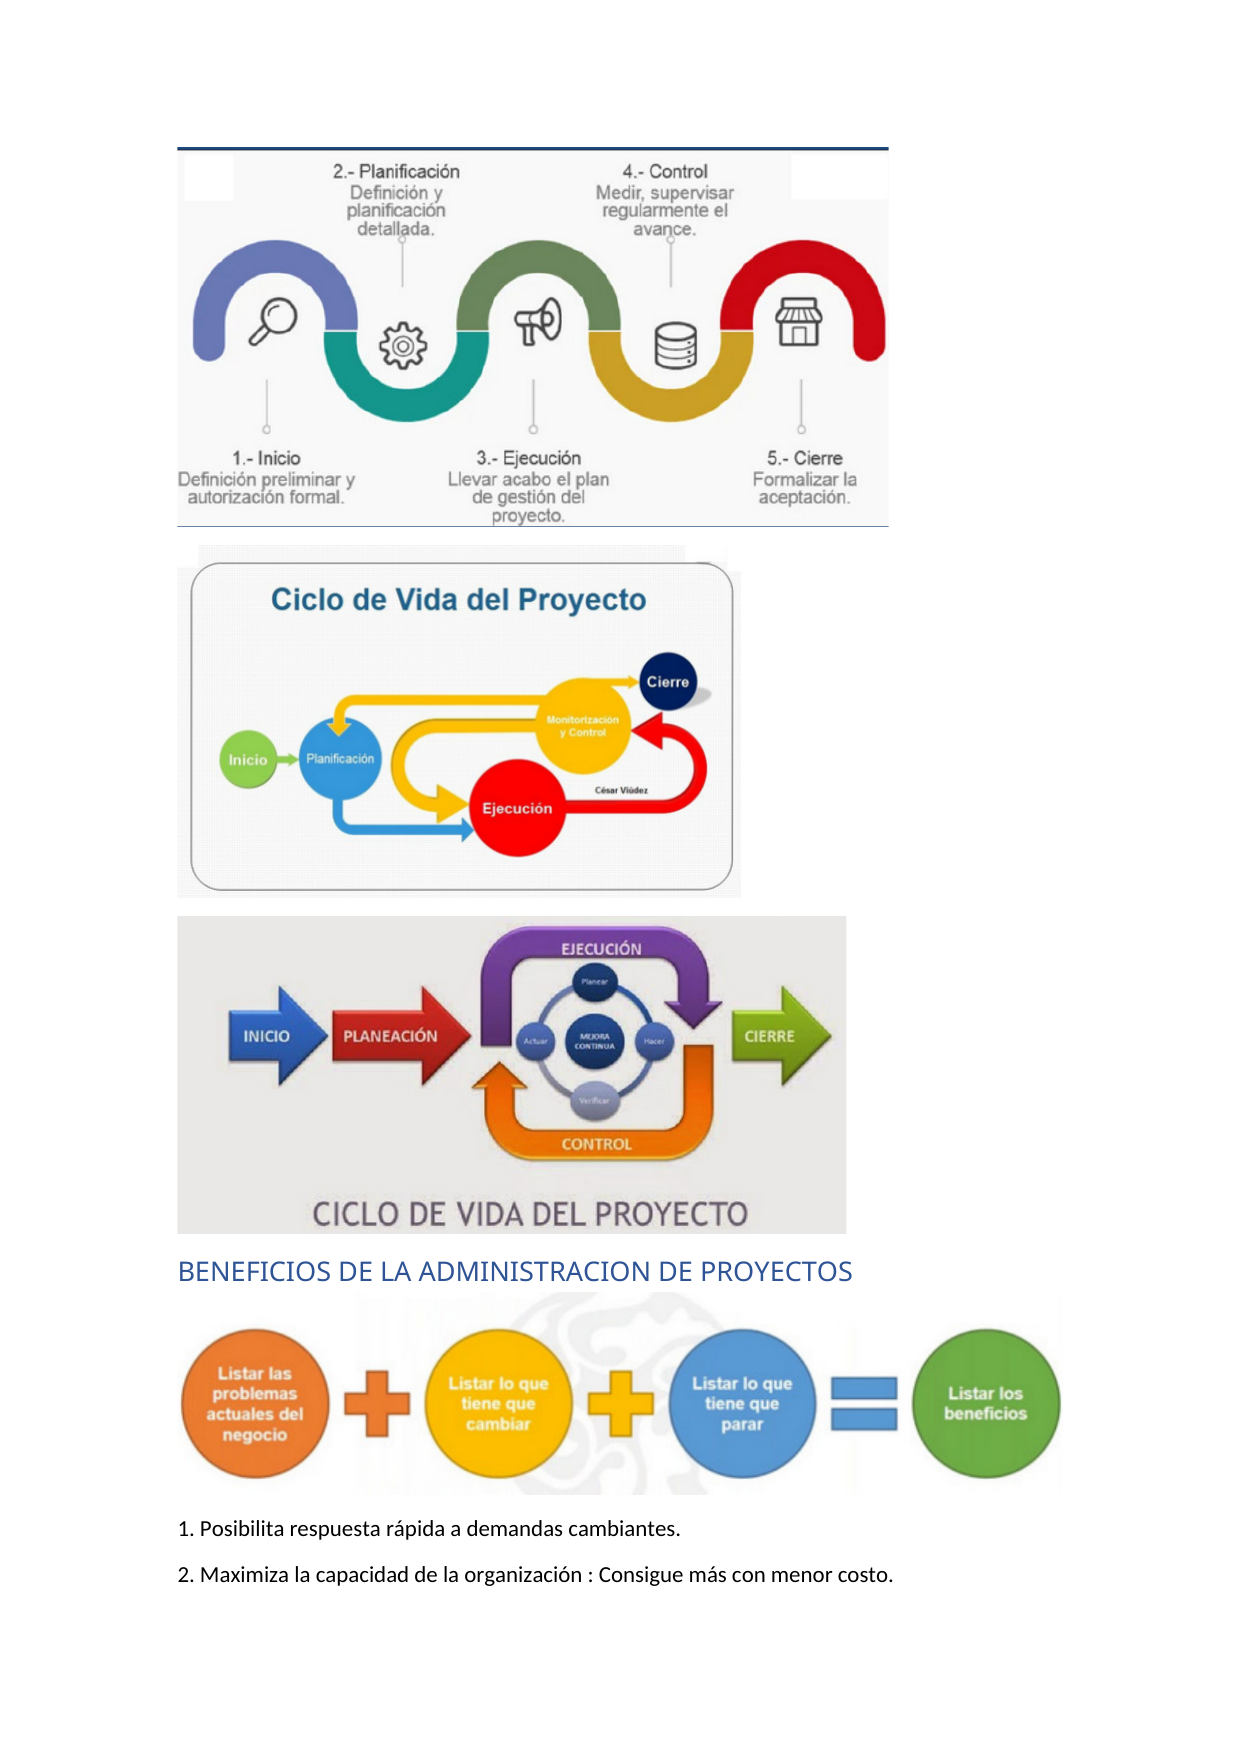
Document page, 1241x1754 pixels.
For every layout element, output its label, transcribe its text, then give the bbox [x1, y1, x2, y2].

text 1. Posibilita respuesta rápida a demandas cambiantes. [177, 1514, 1063, 1542]
subtitle BENEFICIOS DE LA ADMINISTRACION DE PROYECTOS [177, 1253, 1063, 1290]
text 2. Maximiza la capacidad de la organización : Consigue más con menor costo. [177, 1561, 1063, 1588]
picture [177, 1292, 1063, 1495]
picture [177, 147, 889, 527]
picture [177, 916, 847, 1234]
picture [177, 545, 742, 898]
